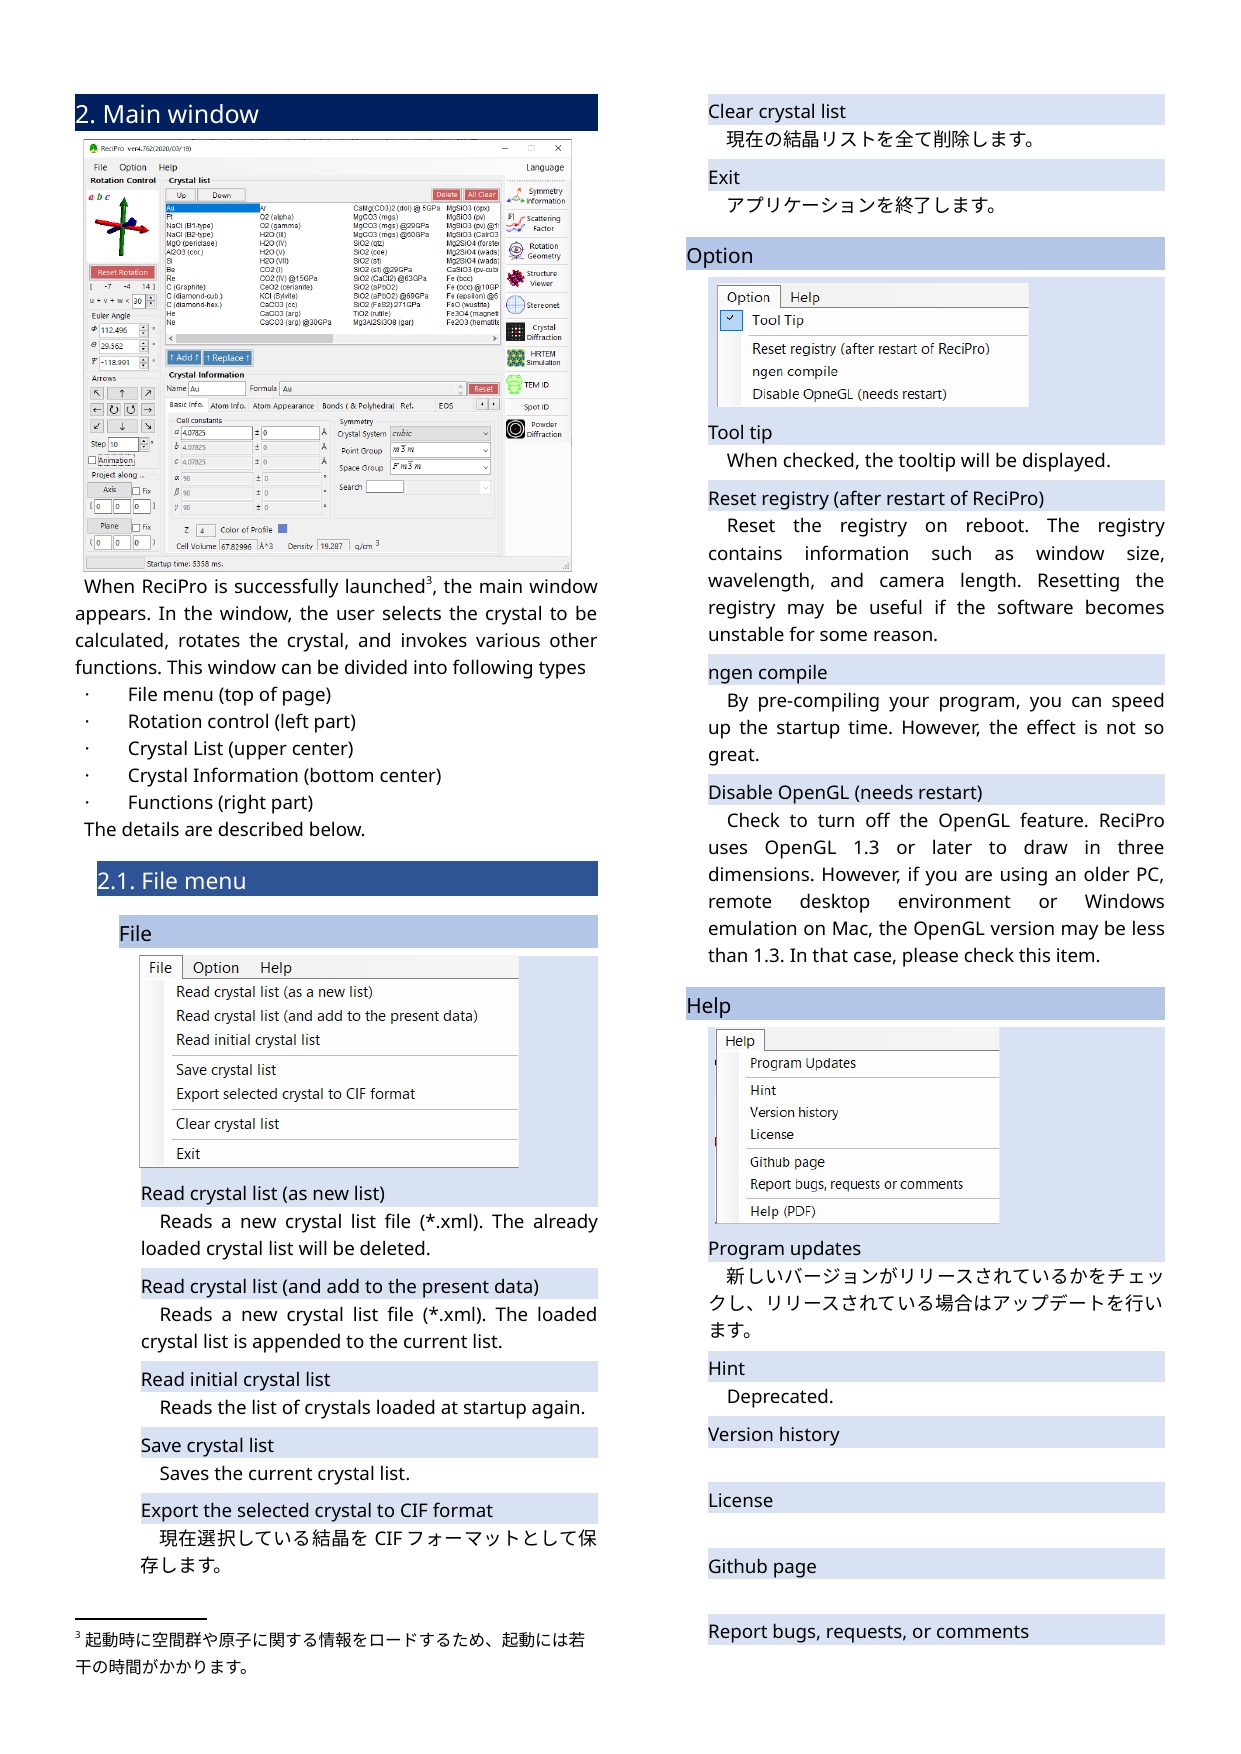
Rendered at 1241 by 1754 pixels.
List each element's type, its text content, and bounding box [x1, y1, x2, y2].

text 新しいバージョンがリリースされているかをチェックし、リリースされている場合はアップデートを行います。 [708, 1262, 1165, 1343]
subtitle Github page [708, 1548, 1165, 1579]
subtitle 2. Main window [75, 94, 598, 131]
picture [717, 283, 1029, 407]
list Crystal List (upper center) [84, 734, 598, 761]
subtitle Read crystal list (and add to the present data) [141, 1268, 598, 1299]
subtitle Clear crystal list [708, 94, 1165, 125]
subtitle Disable OpenGL (needs restart) [708, 774, 1165, 805]
picture [139, 955, 519, 1168]
subtitle ngen compile [708, 654, 1165, 685]
text Reads a new crystal list file (*.xml). The already loaded crystal list will be deleted. [141, 1207, 598, 1261]
subtitle Read initial crystal list [141, 1361, 598, 1392]
text Reset the registry on reboot. The registry contains information such as window size, wavelength, and camera length. Resetting the registry may be useful if the software becomes unstable for some reason. [708, 511, 1165, 647]
subtitle License [708, 1482, 1165, 1513]
subtitle Help [686, 987, 1165, 1020]
text When checked, the tooltip will be displayed. [708, 445, 1165, 472]
list File menu (top of page) [84, 680, 598, 707]
subtitle Export the selected crystal to CIF format [141, 1493, 598, 1524]
subtitle File [119, 915, 598, 948]
list Crystal Information (bottom center) [84, 761, 598, 788]
text Deprecated. [708, 1382, 1165, 1409]
text 現在選択している結晶をCIFフォーマットとして保存します。 [141, 1524, 598, 1578]
subtitle Option [686, 237, 1165, 270]
text Reads a new crystal list file (*.xml). The loaded crystal list is appended to the current list. [141, 1299, 598, 1354]
subtitle 2.1. File menu [97, 861, 598, 896]
text Saves the current crystal list. [141, 1458, 598, 1485]
text The details are described below. [75, 815, 598, 842]
subtitle Save crystal list [141, 1427, 598, 1458]
subtitle Reset registry (after restart of ReciPro) [708, 480, 1165, 511]
subtitle Hint [708, 1351, 1165, 1382]
subtitle Exit [708, 159, 1165, 191]
text Check to turn off the OpenGL feature. ReciPro uses OpenGL 1.3 or later to draw in three dimensions. However, if you are using an older PC, remote desktop environment or Windows emulation on Mac, the OpenGL version may be less than 1.3. In that case, please check this item. [708, 805, 1165, 968]
list Functions (right part) [84, 788, 598, 815]
text Reads the list of crystals loaded at startup again. [141, 1392, 598, 1419]
text アプリケーションを終了します。 [708, 191, 1165, 218]
picture [83, 139, 572, 572]
subtitle Version history [708, 1416, 1165, 1448]
list Rotation control (left part) [84, 707, 598, 734]
text 現在の結晶リストを全て削除します。 [708, 125, 1165, 152]
subtitle Report bugs, requests, or comments [708, 1614, 1165, 1645]
picture [715, 1027, 1000, 1224]
text By pre-compiling your program, you can speed up the startup time. However, the effect is not so great. [708, 685, 1165, 767]
